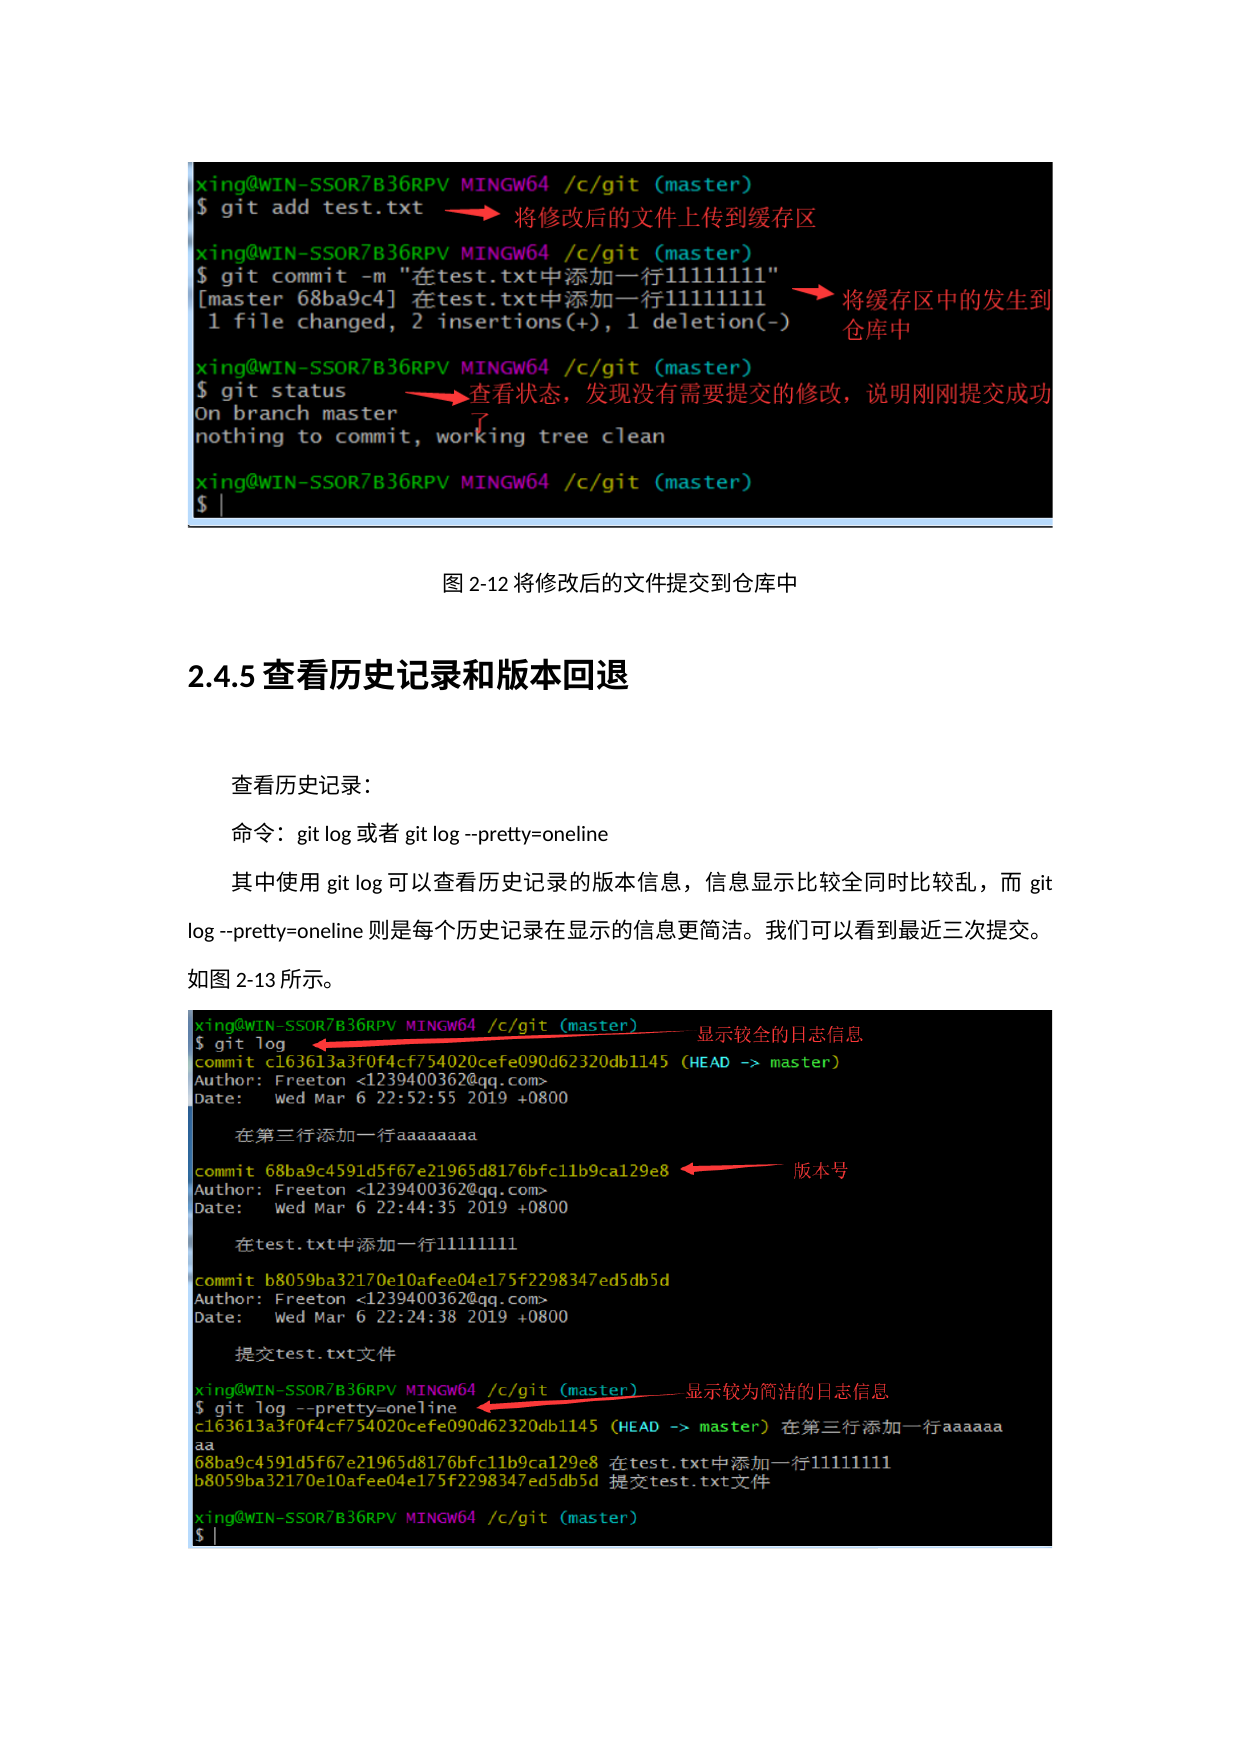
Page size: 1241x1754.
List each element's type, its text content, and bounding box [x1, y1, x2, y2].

text 图2-12 将修改后的文件提交到仓库中 [187, 565, 1053, 598]
subtitle 2.4.5查看历史记录和版本回退 [187, 641, 1053, 706]
text 查看历史记录： [187, 767, 1053, 800]
picture [187, 162, 1053, 528]
text 命令：git log 或者 git log --pretty=oneline [187, 816, 1053, 848]
picture [188, 1010, 1053, 1549]
text 其中使用git log可以查看历史记录的版本信息，信息显示比较全同时比较乱，而git log --pretty=oneline则是每个历史记录在显示的信息更简洁。我们可以看到最近三次提交。如图2-13所示。 [187, 864, 1053, 994]
